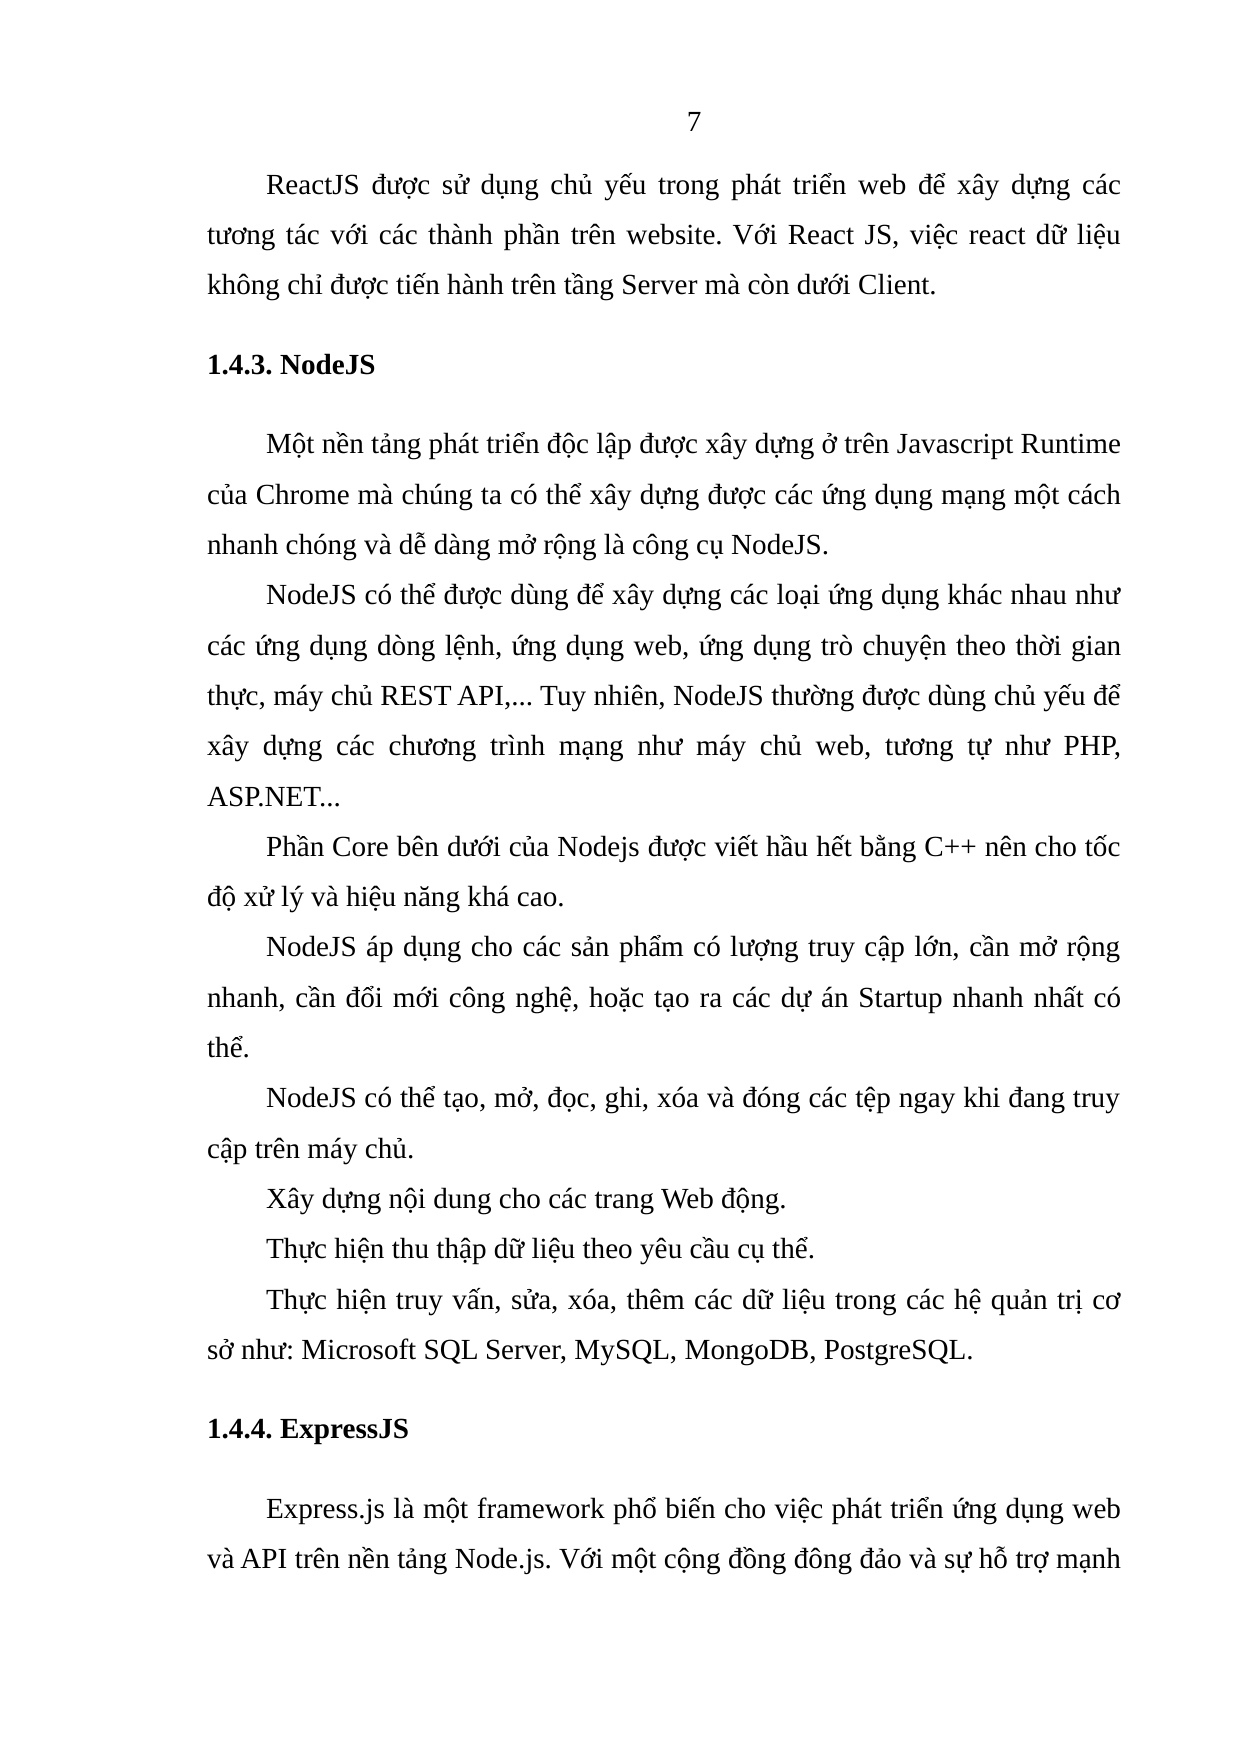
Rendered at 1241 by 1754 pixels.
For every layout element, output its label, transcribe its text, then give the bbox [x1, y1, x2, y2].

text NodeJS có thể tạo, mở, đọc, ghi, xóa và đóng các tệp ngay khi đang truy cập trên máy chủ. [207, 1081, 1122, 1164]
text Một nền tảng phát triển độc lập được xây dựng ở trên Javascript Runtime của Chrome mà chúng ta có thể xây dựng được các ứng dụng mạng một cách nhanh chóng và dễ dàng mở rộng là công cụ NodeJS. [207, 426, 1122, 561]
text NodeJS có thể được dùng để xây dựng các loại ứng dụng khác nhau như các ứng dụng dòng lệnh, ứng dụng web, ứng dụng trò chuyện theo thời gian thực, máy chủ REST API,... Tuy nhiên, NodeJS thường được dùng chủ yếu để xây dựng các chương trình mạng như máy chủ web, tương tự như PHP, ASP.NET... [207, 577, 1122, 812]
text Thực hiện thu thập dữ liệu theo yêu cầu cụ thể. [207, 1231, 1122, 1265]
text NodeJS áp dụng cho các sản phẩm có lượng truy cập lớn, cần mở rộng nhanh, cần đổi mới công nghệ, hoặc tạo ra các dự án Startup nhanh nhất có thể. [207, 929, 1122, 1064]
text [207, 1491, 1122, 1575]
text Xây dựng nội dung cho các trang Web động. [207, 1181, 1122, 1215]
subtitle ExpressJS [207, 1412, 1122, 1445]
text Thực hiện truy vấn, sửa, xóa, thêm các dữ liệu trong các hệ quản trị cơ sở như: Microsoft SQL Server, MySQL, MongoDB, PostgreSQL. [207, 1282, 1122, 1366]
text ReactJS được sử dụng chủ yếu trong phát triển web để xây dựng các tương tác với các thành phần trên website. Với React JS, việc react dữ liệu không chỉ được tiến hành trên tầng Server mà còn dưới Client. [207, 167, 1122, 301]
subtitle NodeJS [207, 347, 1122, 381]
text Phần Core bên dưới của Nodejs được viết hầu hết bằng C++ nên cho tốc độ xử lý và hiệu năng khá cao. [207, 829, 1122, 913]
